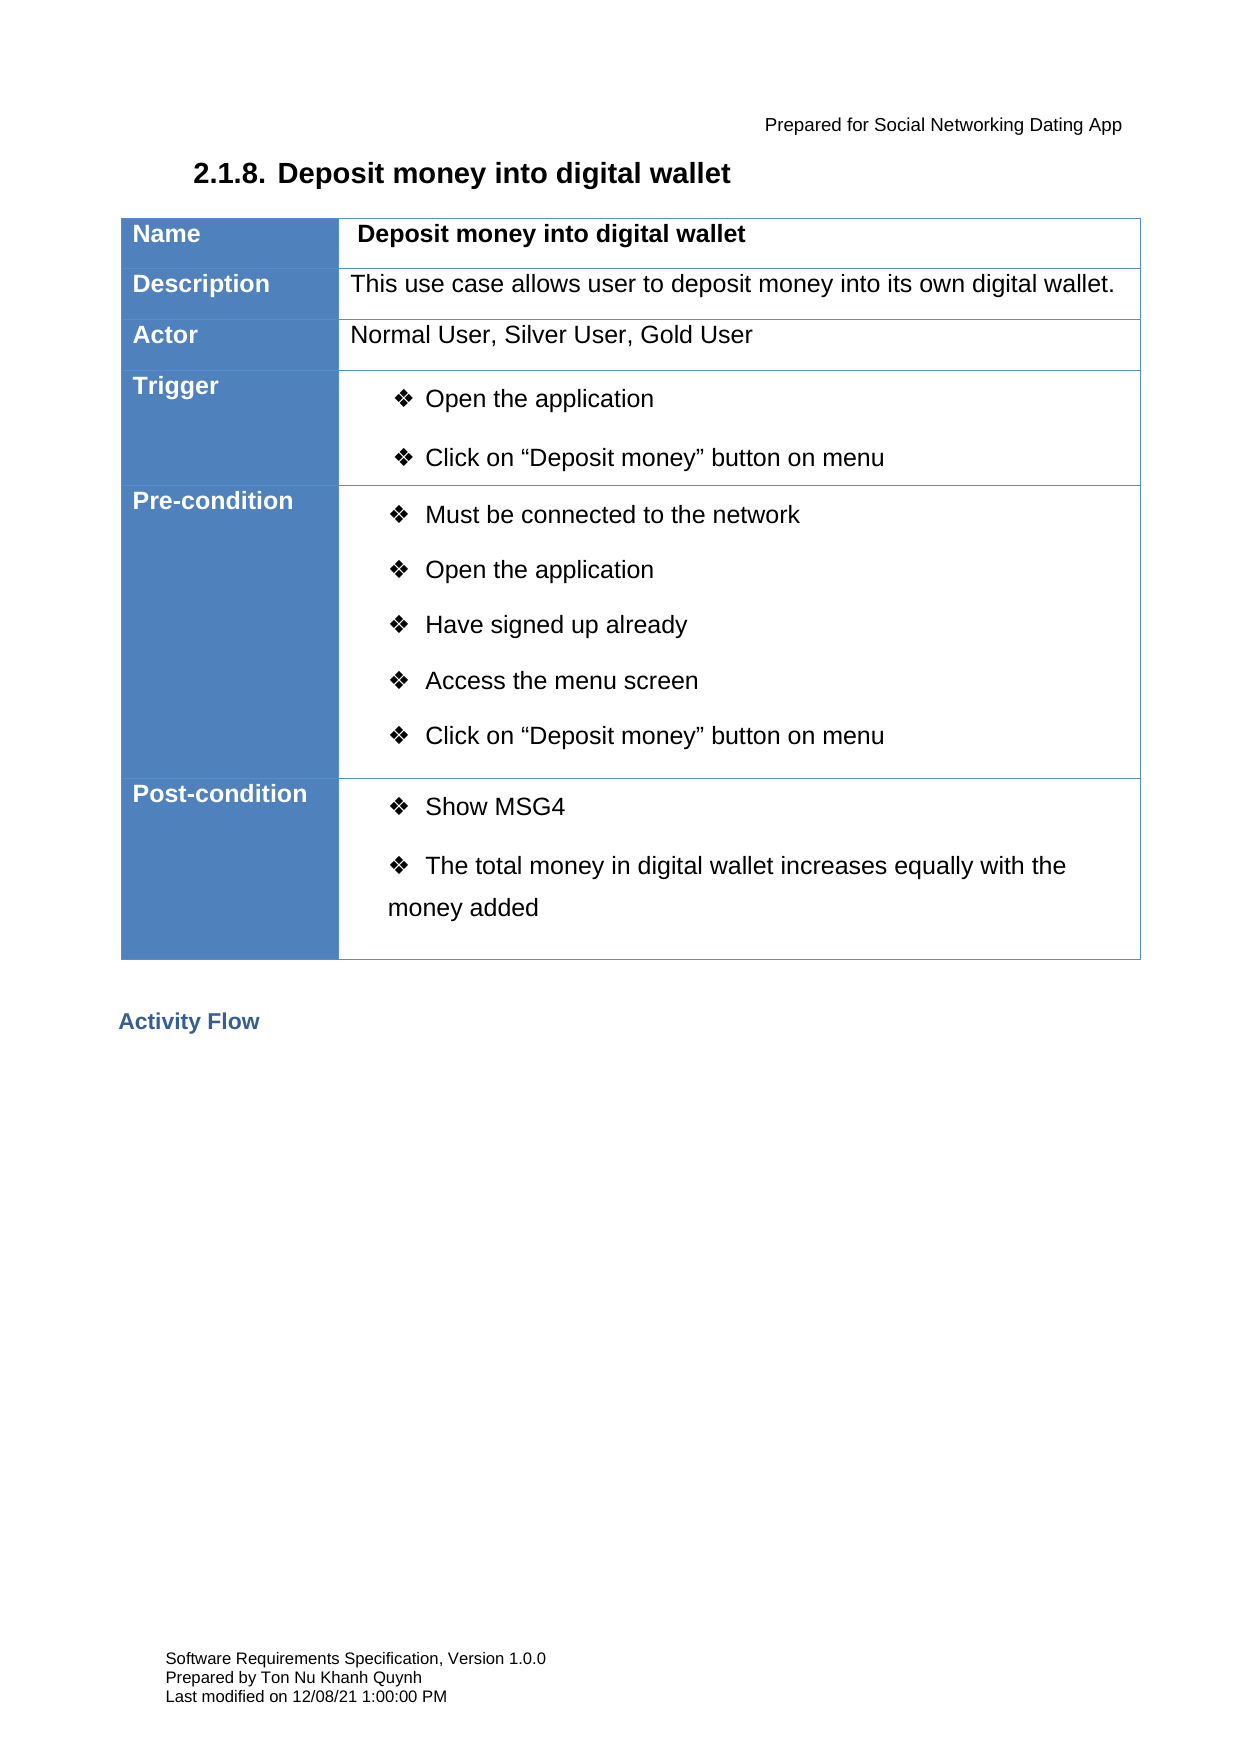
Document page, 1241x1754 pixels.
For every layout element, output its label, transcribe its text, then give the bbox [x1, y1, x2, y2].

table_cell Show MSG4 The total money in digital wallet increases equally with the money added [339, 779, 1140, 959]
table_cell Normal User, Silver User, Gold User [339, 320, 1140, 370]
table_cell Trigger [122, 371, 338, 485]
table_header Deposit money into digital wallet [339, 219, 1140, 268]
subtitle Deposit money into digital wallet [193, 156, 1122, 189]
table_cell This use case allows user to deposit money into its own digital wallet. [339, 269, 1140, 319]
table_cell Pre-condition [122, 486, 338, 778]
table_cell Post-condition [122, 779, 338, 959]
table_cell Open the application Click on “Deposit money” button on menu [339, 371, 1140, 485]
table_cell Must be connected to the network Open the application Have signed up already Access the menu screen Click on “Deposit money” button on menu [339, 486, 1140, 778]
text Activity Flow [118, 1008, 1122, 1034]
table_cell Actor [122, 320, 338, 370]
table_header Name [122, 219, 338, 268]
table_cell Description [122, 269, 338, 319]
